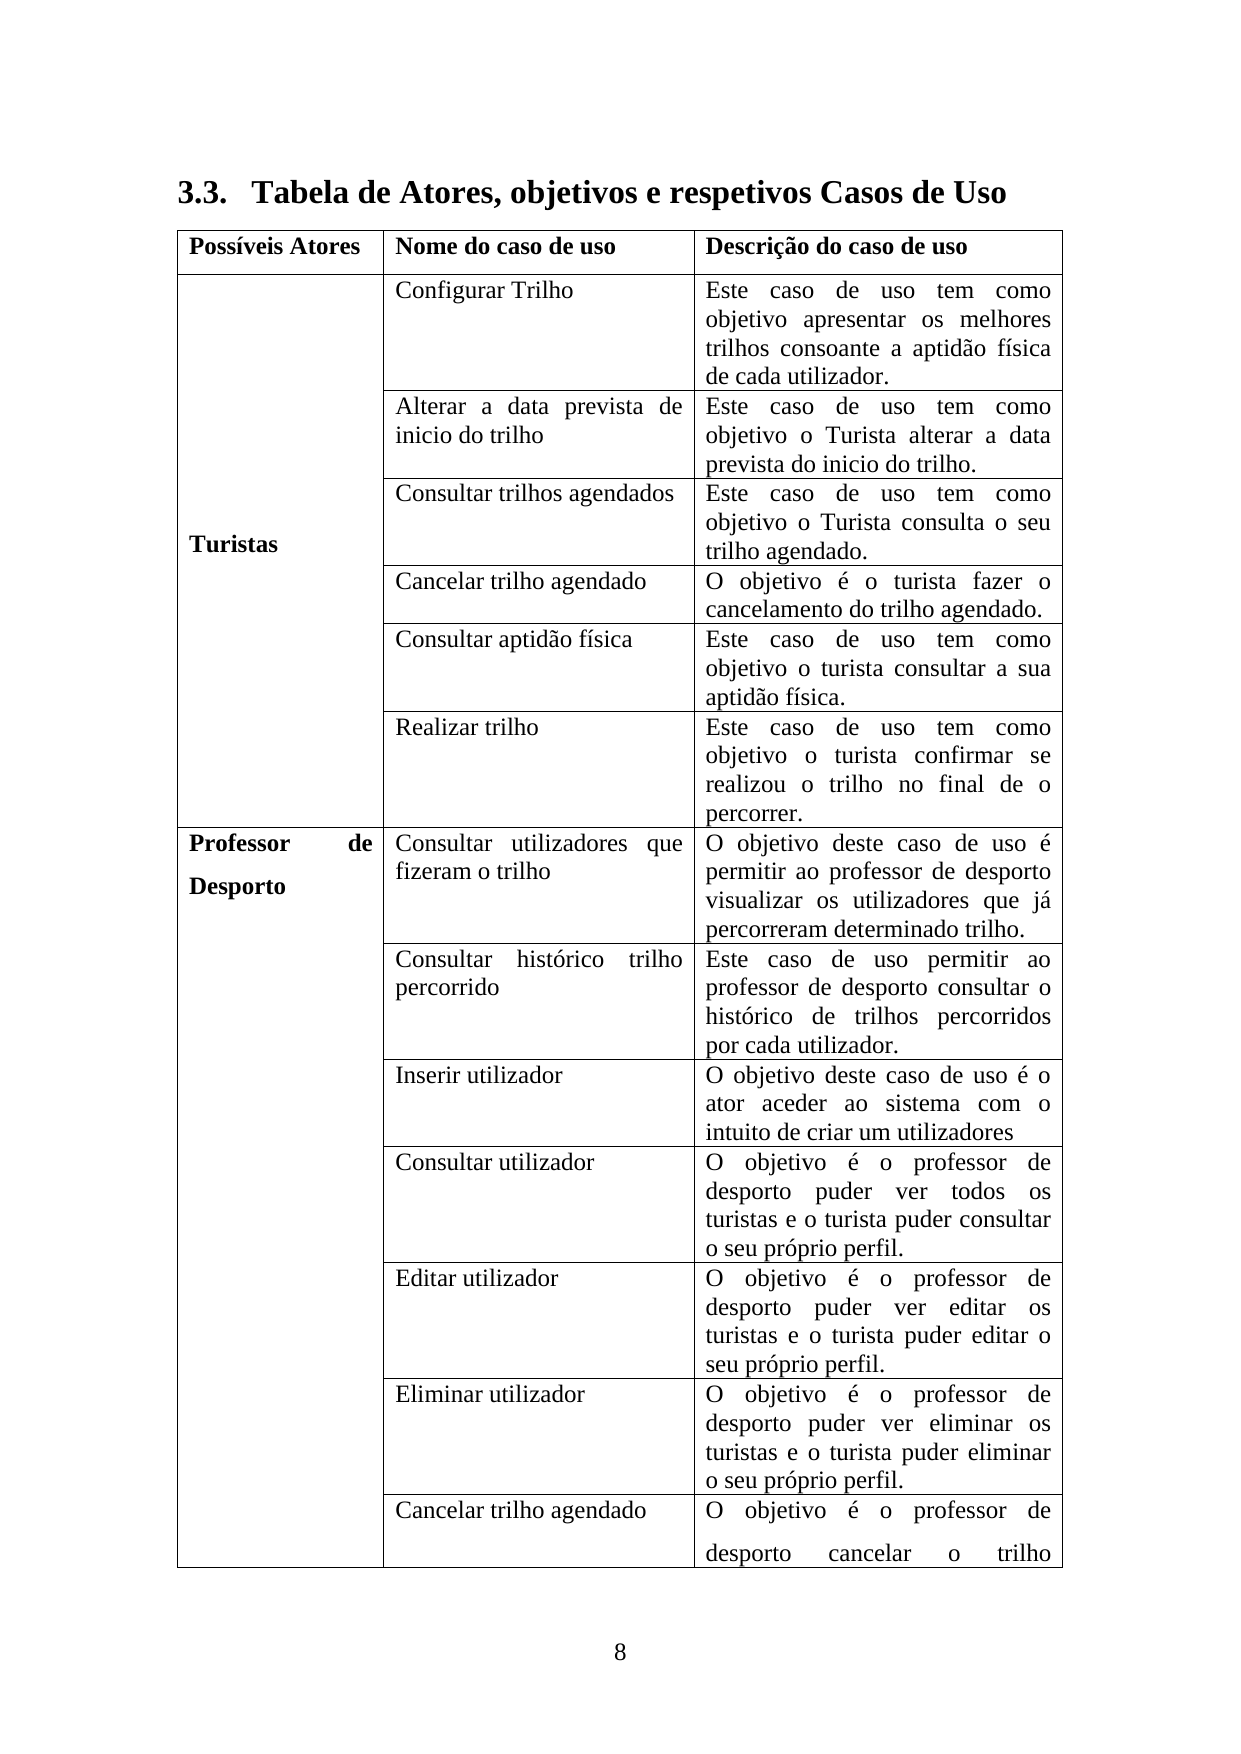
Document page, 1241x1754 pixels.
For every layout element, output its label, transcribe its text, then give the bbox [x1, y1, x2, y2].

table_cell Este caso de uso tem como objetivo o turista confirmar se realizou o trilho no final de o percorrer. [695, 712, 1062, 827]
table_cell Consultar histórico trilho percorrido [384, 944, 694, 1059]
table_cell O objetivo deste caso de uso é o ator aceder ao sistema com o intuito de criar um utilizadores [695, 1060, 1062, 1146]
table_cell Configurar Trilho [384, 275, 694, 390]
table_cell O objetivo é o professor de desporto puder ver eliminar os turistas e o turista puder eliminar o seu próprio perfil. [695, 1379, 1062, 1494]
table_cell Este caso de uso permitir ao professor de desporto consultar o histórico de trilhos percorridos por cada utilizador. [695, 944, 1062, 1059]
table_cell Turistas [178, 275, 383, 827]
table_cell O objetivo é o professor de desporto puder ver editar os turistas e o turista puder editar o seu próprio perfil. [695, 1263, 1062, 1378]
table_cell O objetivo deste caso de uso é permitir ao professor de desporto visualizar os utilizadores que já percorreram determinado trilho. [695, 828, 1062, 943]
table_header Descrição do caso de uso [695, 231, 1062, 274]
table_cell Cancelar trilho agendado [384, 566, 694, 623]
table_cell Consultar trilhos agendados [384, 479, 694, 565]
table_cell Inserir utilizador [384, 1060, 694, 1146]
table_cell Consultar aptidão física [384, 624, 694, 711]
table_cell O objetivo é o professor de desporto puder ver todos os turistas e o turista puder consultar o seu próprio perfil. [695, 1147, 1062, 1262]
table_cell Este caso de uso tem como objetivo apresentar os melhores trilhos consoante a aptidão física de cada utilizador. [695, 275, 1062, 390]
table_cell Este caso de uso tem como objetivo o Turista alterar a data prevista do inicio do trilho. [695, 391, 1062, 477]
table_cell O objetivo é o turista fazer o cancelamento do trilho agendado. [695, 566, 1062, 623]
table_cell Eliminar utilizador [384, 1379, 694, 1494]
table_cell Consultar utilizadores que fizeram o trilho [384, 828, 694, 943]
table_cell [695, 1495, 1062, 1567]
table_header Possíveis Atores [178, 231, 383, 274]
table_cell Editar utilizador [384, 1263, 694, 1378]
table_cell Consultar utilizador [384, 1147, 694, 1262]
table_cell Realizar trilho [384, 712, 694, 827]
subtitle Tabela de Atores, objetivos e respetivos Casos de Uso [177, 173, 1063, 211]
table_cell Alterar a data prevista de inicio do trilho [384, 391, 694, 477]
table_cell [384, 1495, 694, 1567]
table_cell Professor de Desporto [178, 828, 383, 1567]
table_header Nome do caso de uso [384, 231, 694, 274]
table_cell Este caso de uso tem como objetivo o Turista consulta o seu trilho agendado. [695, 479, 1062, 565]
table_cell Este caso de uso tem como objetivo o turista consultar a sua aptidão física. [695, 624, 1062, 711]
